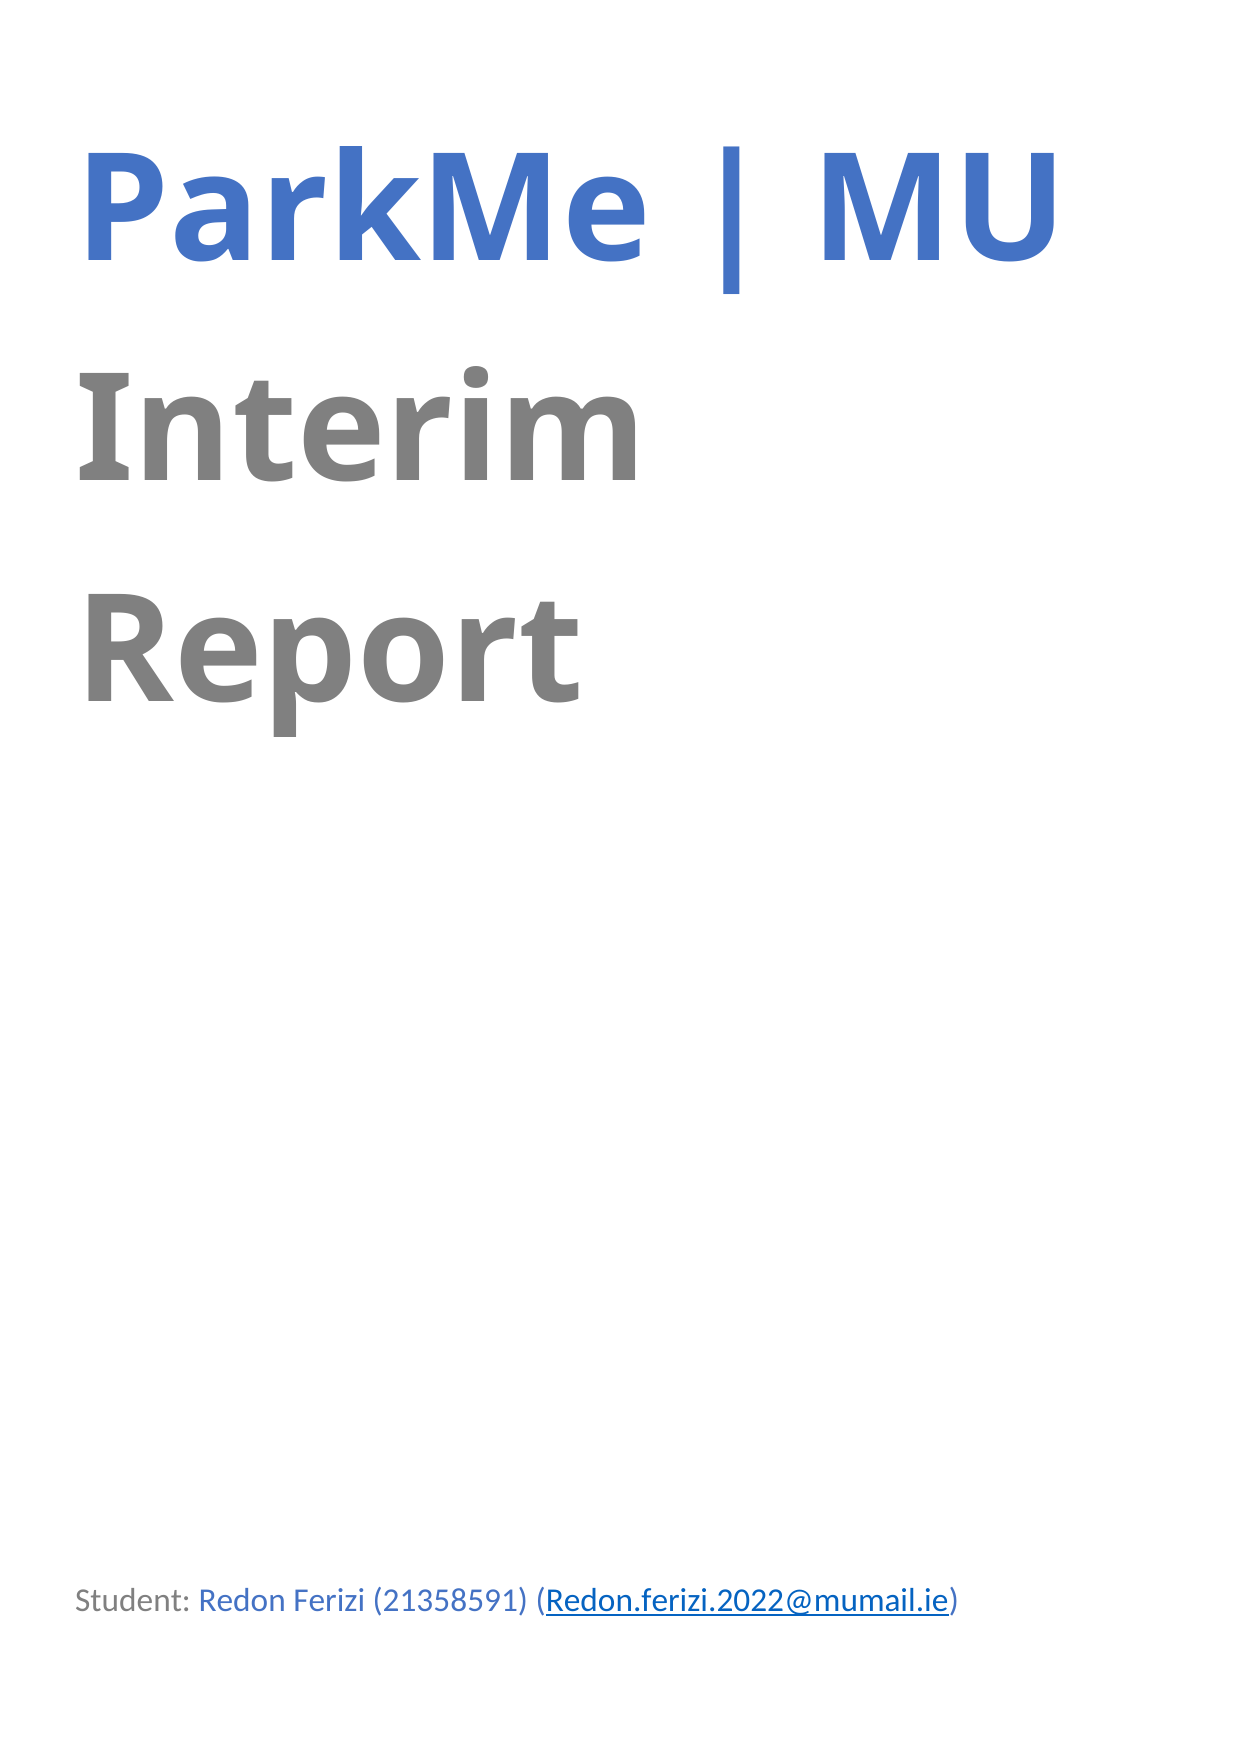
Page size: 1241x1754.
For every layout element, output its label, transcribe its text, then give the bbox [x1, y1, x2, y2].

text Student: Redon Ferizi (21358591) (Redon.ferizi.2022@mumail.ie) [75, 1579, 1165, 1620]
subtitle ParkMe | MU Interim Report [75, 100, 1165, 745]
